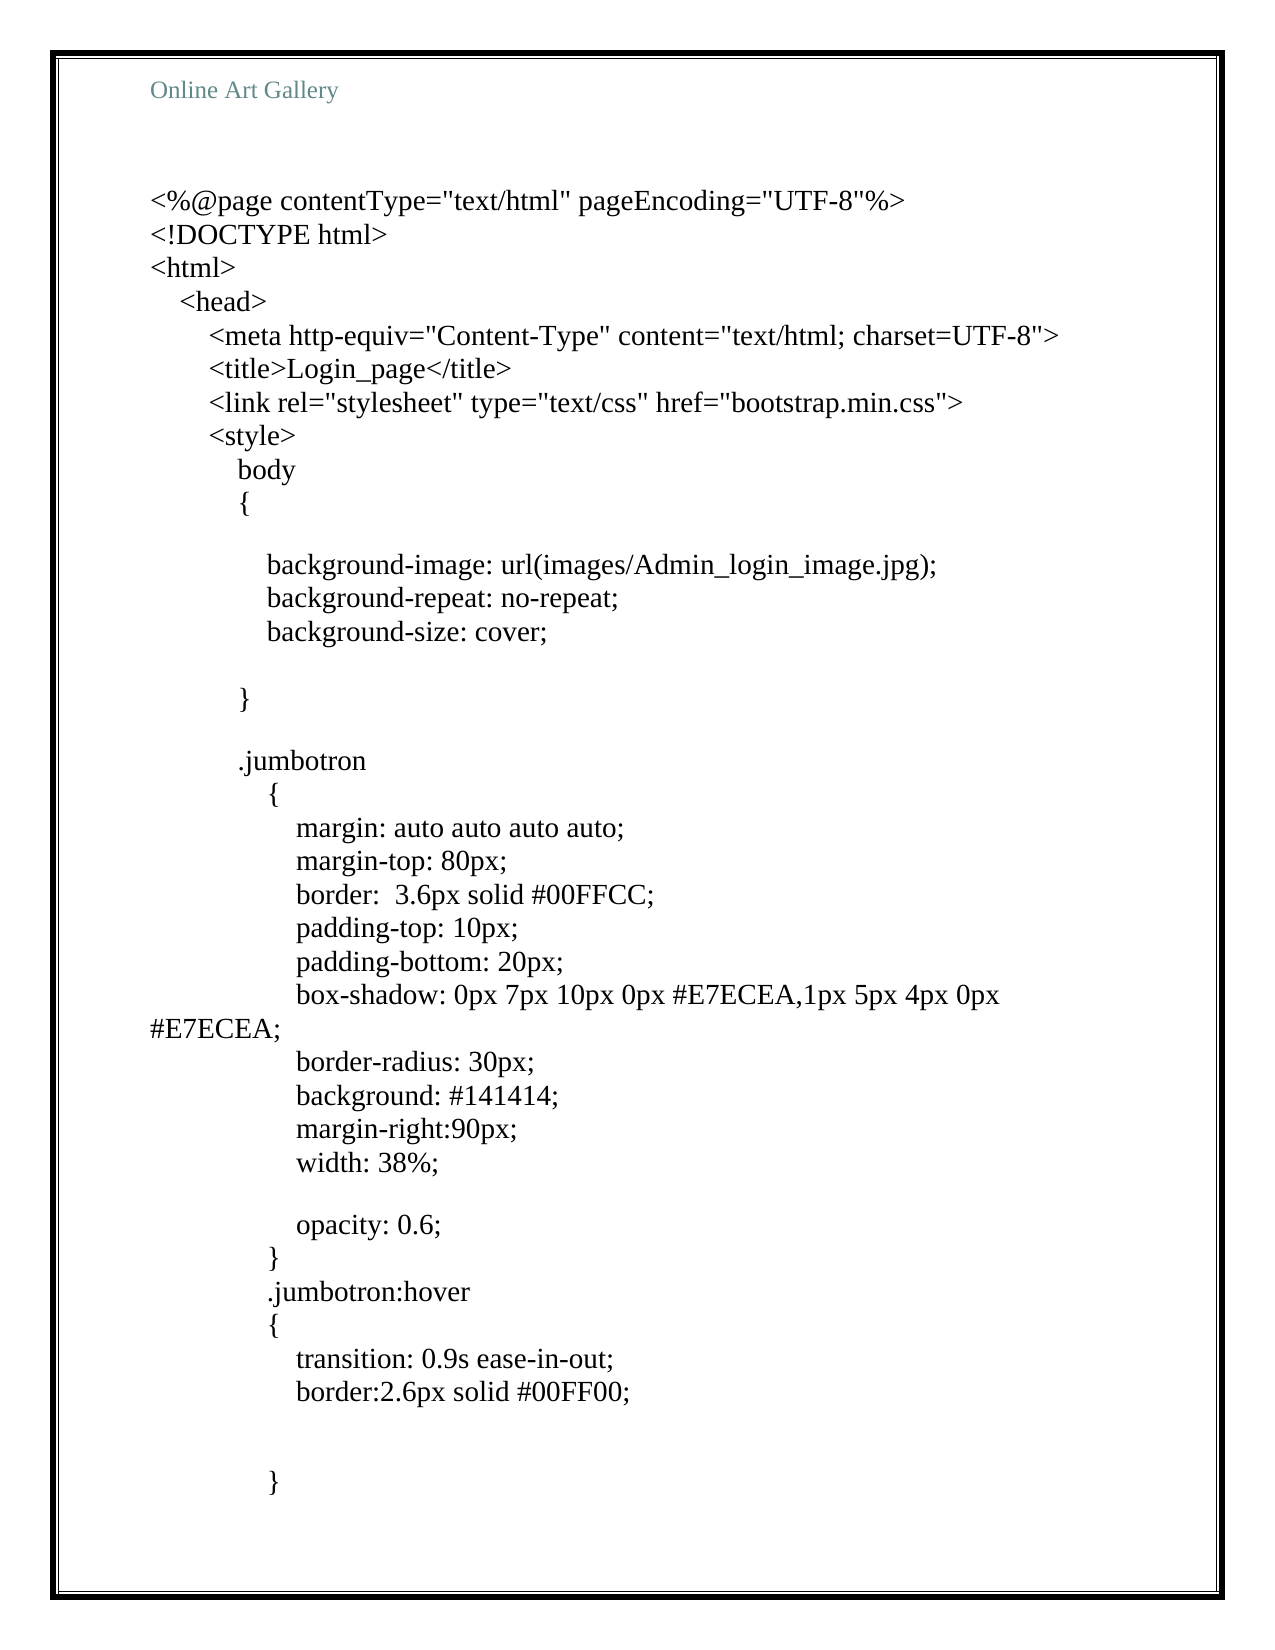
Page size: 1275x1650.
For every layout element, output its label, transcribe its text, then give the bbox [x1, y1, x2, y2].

text padding-bottom: 20px; [150, 944, 1125, 977]
text { [150, 485, 1125, 519]
text <!DOCTYPE html> [150, 217, 1125, 251]
text <style> [150, 418, 1125, 452]
text margin-top: 80px; [150, 843, 1125, 877]
text <title>Login_page</title> [150, 351, 1125, 385]
text background-repeat: no-repeat; [150, 581, 1125, 614]
text opacity: 0.6; [150, 1207, 1125, 1240]
text background: #141414; [150, 1078, 1125, 1112]
text border-radius: 30px; [150, 1044, 1125, 1078]
text background-size: cover; [150, 614, 1125, 648]
text transition: 0.9s ease-in-out; [150, 1341, 1125, 1374]
text padding-top: 10px; [150, 910, 1125, 944]
text <html> [150, 251, 1125, 284]
text { [150, 1307, 1125, 1341]
text <meta http-equiv="Content-Type" content="text/html; charset=UTF-8"> [150, 318, 1125, 351]
text } [150, 1464, 1125, 1498]
text } [150, 1240, 1125, 1274]
text } [150, 681, 1125, 715]
text border: 3.6px solid #00FFCC; [150, 877, 1125, 910]
text width: 38%; [150, 1145, 1125, 1179]
text .jumbotron [150, 743, 1125, 776]
text .jumbotron:hover [150, 1274, 1125, 1307]
text border:2.6px solid #00FF00; [150, 1374, 1125, 1408]
text <link rel="stylesheet" type="text/css" href="bootstrap.min.css"> [150, 385, 1125, 418]
text background-image: url(images/Admin_login_image.jpg); [150, 547, 1125, 581]
text margin-right:90px; [150, 1112, 1125, 1145]
text { [150, 776, 1125, 810]
text <%@page contentType="text/html" pageEncoding="UTF-8"%> [150, 183, 1125, 217]
text margin: auto auto auto auto; [150, 810, 1125, 843]
text box-shadow: 0px 7px 10px 0px #E7ECEA,1px 5px 4px 0px #E7ECEA; [150, 977, 1125, 1044]
text <head> [150, 284, 1125, 318]
text body [150, 452, 1125, 485]
